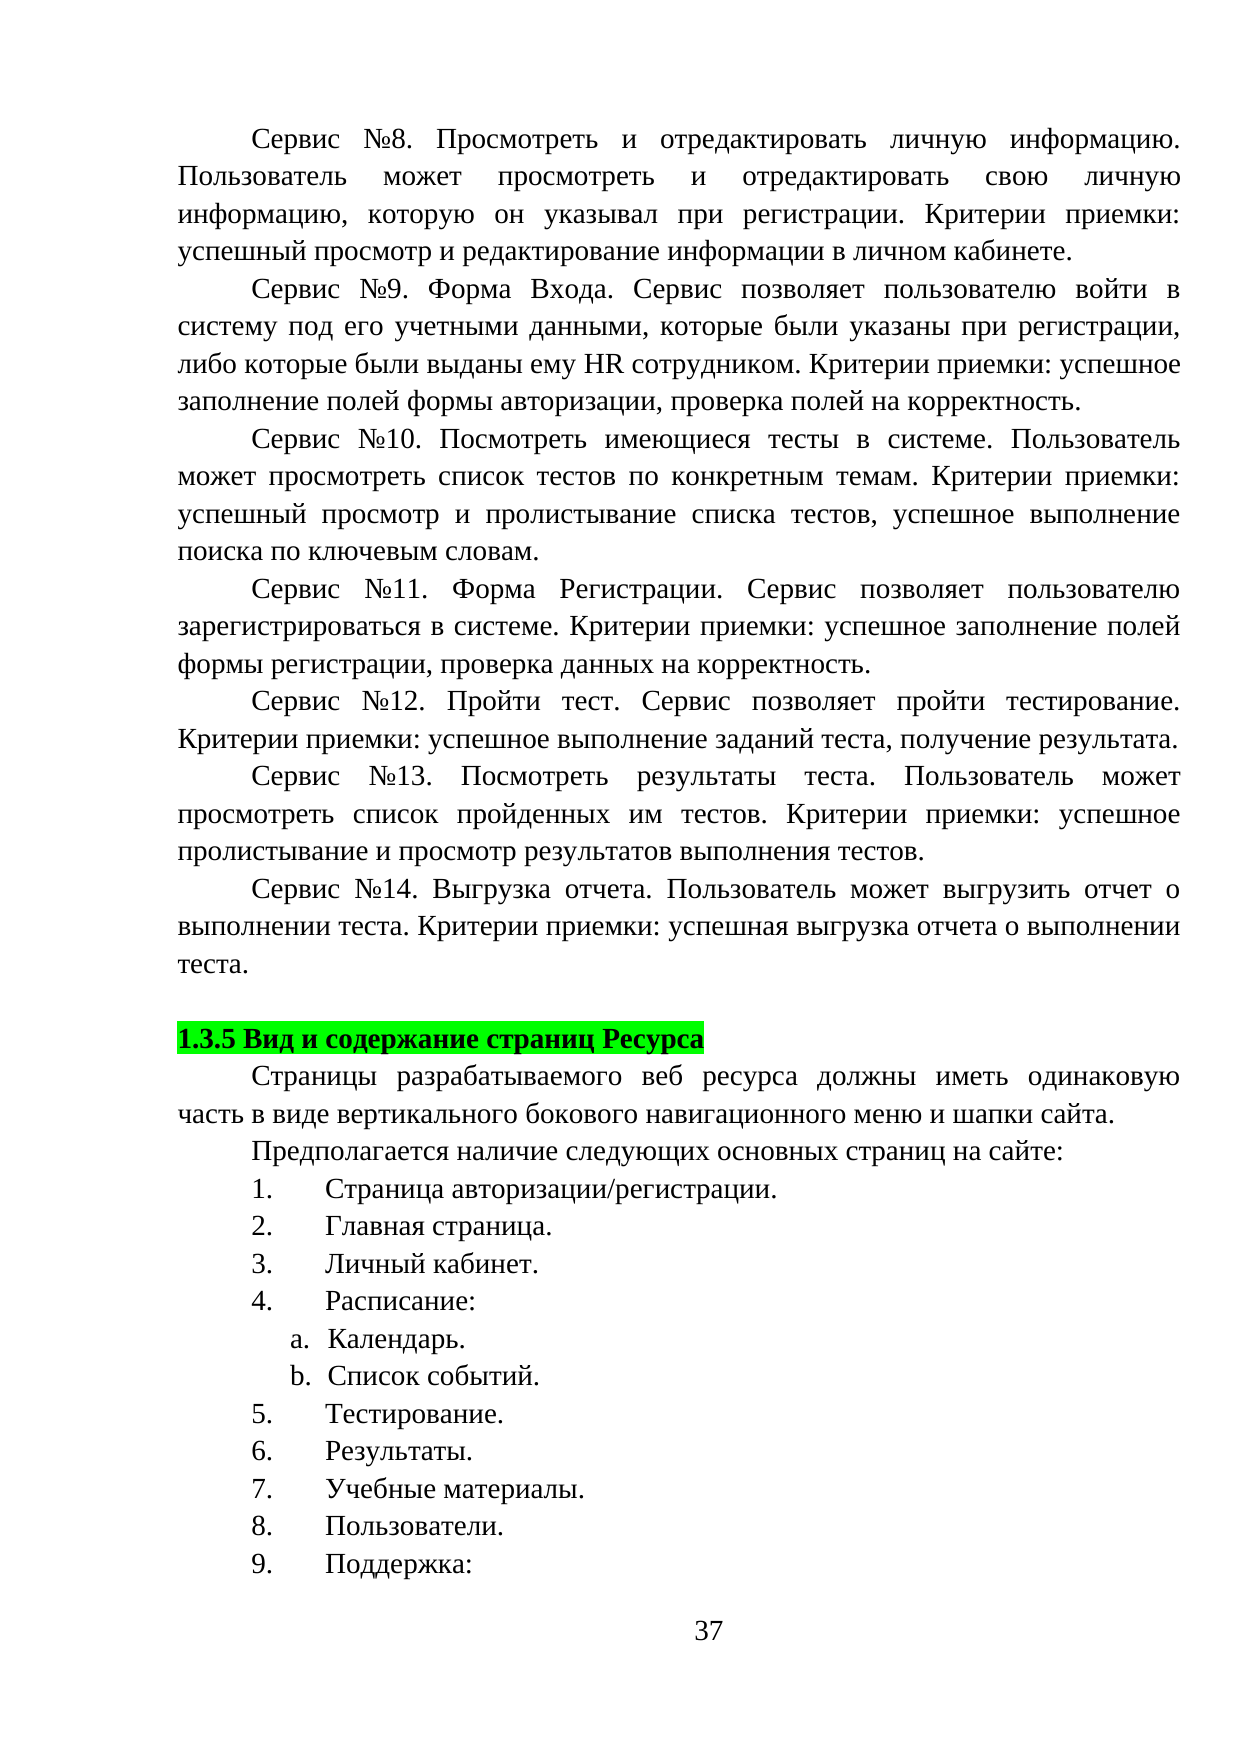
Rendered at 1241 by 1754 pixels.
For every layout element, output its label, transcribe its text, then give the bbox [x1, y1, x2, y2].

text Сервис №14. Выгрузка отчета. Пользователь может выгрузить отчет о выполнении теста. Критерии приемки: успешная выгрузка отчета о выполнении теста. [177, 868, 1181, 981]
text Предполагается наличие следующих основных страниц на сайте: [177, 1131, 1181, 1168]
text Сервис №9. Форма Входа. Сервис позволяет пользователю войти в систему под его учетными данными, которые были указаны при регистрации, либо которые были выданы ему HR сотрудником. Критерии приемки: успешное заполнение полей формы авторизации, проверка полей на корректность. [177, 268, 1181, 418]
list Список событий. [290, 1356, 1181, 1393]
list Главная страница. [177, 1206, 1181, 1243]
list Страница авторизации/регистрации. [177, 1168, 1181, 1206]
list Результаты. [177, 1431, 1181, 1468]
list Учебные материалы. [177, 1468, 1181, 1506]
text Сервис №8. Просмотреть и отредактировать личную информацию. Пользователь может просмотреть и отредактировать свою личную информацию, которую он указывал при регистрации. Критерии приемки: успешный просмотр и редактирование информации в личном кабинете. [177, 118, 1181, 268]
list Календарь. [290, 1318, 1181, 1356]
list Поддержка: [177, 1543, 1181, 1581]
list Расписание: [177, 1281, 1181, 1318]
list Пользователи. [177, 1506, 1181, 1543]
text Сервис №10. Посмотреть имеющиеся тесты в системе. Пользователь может просмотреть список тестов по конкретным темам. Критерии приемки: успешный просмотр и пролистывание списка тестов, успешное выполнение поиска по ключевым словам. [177, 418, 1181, 568]
list Тестирование. [177, 1393, 1181, 1431]
text Сервис №11. Форма Регистрации. Сервис позволяет пользователю зарегистрироваться в системе. Критерии приемки: успешное заполнение полей формы регистрации, проверка данных на корректность. [177, 568, 1181, 681]
text 1.3.5 Вид и содержание страниц Ресурса [177, 1018, 1181, 1056]
text Страницы разрабатываемого веб ресурса должны иметь одинаковую часть в виде вертикального бокового навигационного меню и шапки сайта. [177, 1056, 1181, 1131]
text Сервис №12. Пройти тест. Сервис позволяет пройти тестирование. Критерии приемки: успешное выполнение заданий теста, получение результата. [177, 681, 1181, 756]
text Сервис №13. Посмотреть результаты теста. Пользователь может просмотреть список пройденных им тестов. Критерии приемки: успешное пролистывание и просмотр результатов выполнения тестов. [177, 756, 1181, 868]
list Личный кабинет. [177, 1243, 1181, 1281]
